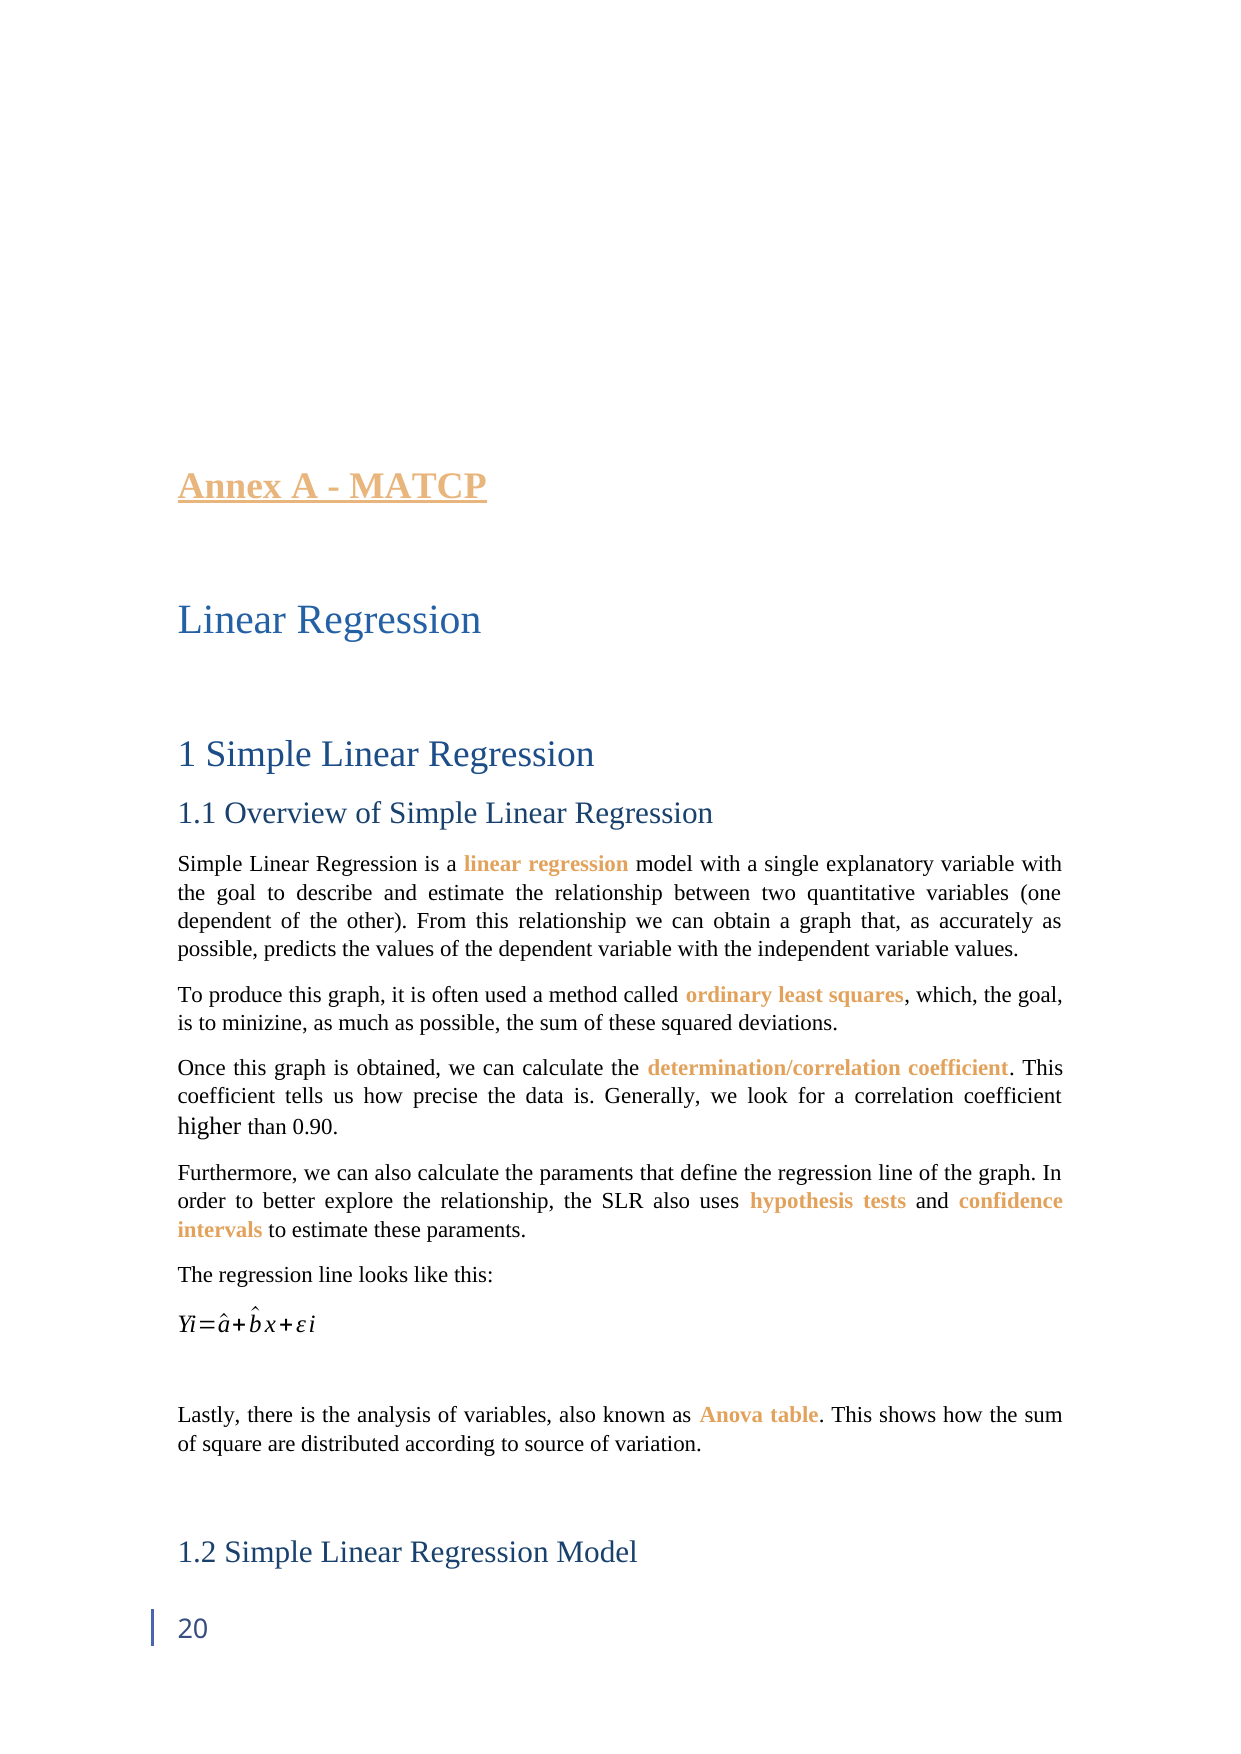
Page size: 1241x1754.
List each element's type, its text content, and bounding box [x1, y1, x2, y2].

text Once this graph is obtained, we can calculate the determination/correlation coefficient. This coefficient tells us how precise the data is. Generally, we look for a correlation coefficient higher than 0.90. [177, 1054, 1063, 1140]
text To produce this graph, it is often used a method called ordinary least squares, which, the goal, is to minizine, as much as possible, the sum of these squared deviations. [177, 981, 1063, 1035]
text 1.1 Overview of Simple Linear Regression [177, 795, 1063, 831]
text Linear Regression [177, 595, 1063, 643]
text 1.2 Simple Linear Regression Model [177, 1533, 1063, 1569]
text Annex A - MATCP [177, 463, 1063, 506]
text 1 Simple Linear Regression [177, 732, 1063, 775]
text Simple Linear Regression is a linear regression model with a single explanatory variable with the goal to describe and estimate the relationship between two quantitative variables (one dependent of the other). From this relationship we can obtain a graph that, as accurately as possible, predicts the values of the dependent variable with the independent variable values. [177, 850, 1063, 962]
text The regression line looks like this: [177, 1261, 1063, 1287]
text Furthermore, we can also calculate the paraments that define the regression line of the graph. In order to better explore the relationship, the SLR also uses hypothesis tests and confidence intervals to estimate these paraments. [177, 1159, 1063, 1242]
text Lastly, there is the analysis of variables, also known as Anova table. This shows how the sum of square are distributed according to source of variation. [177, 1401, 1063, 1456]
